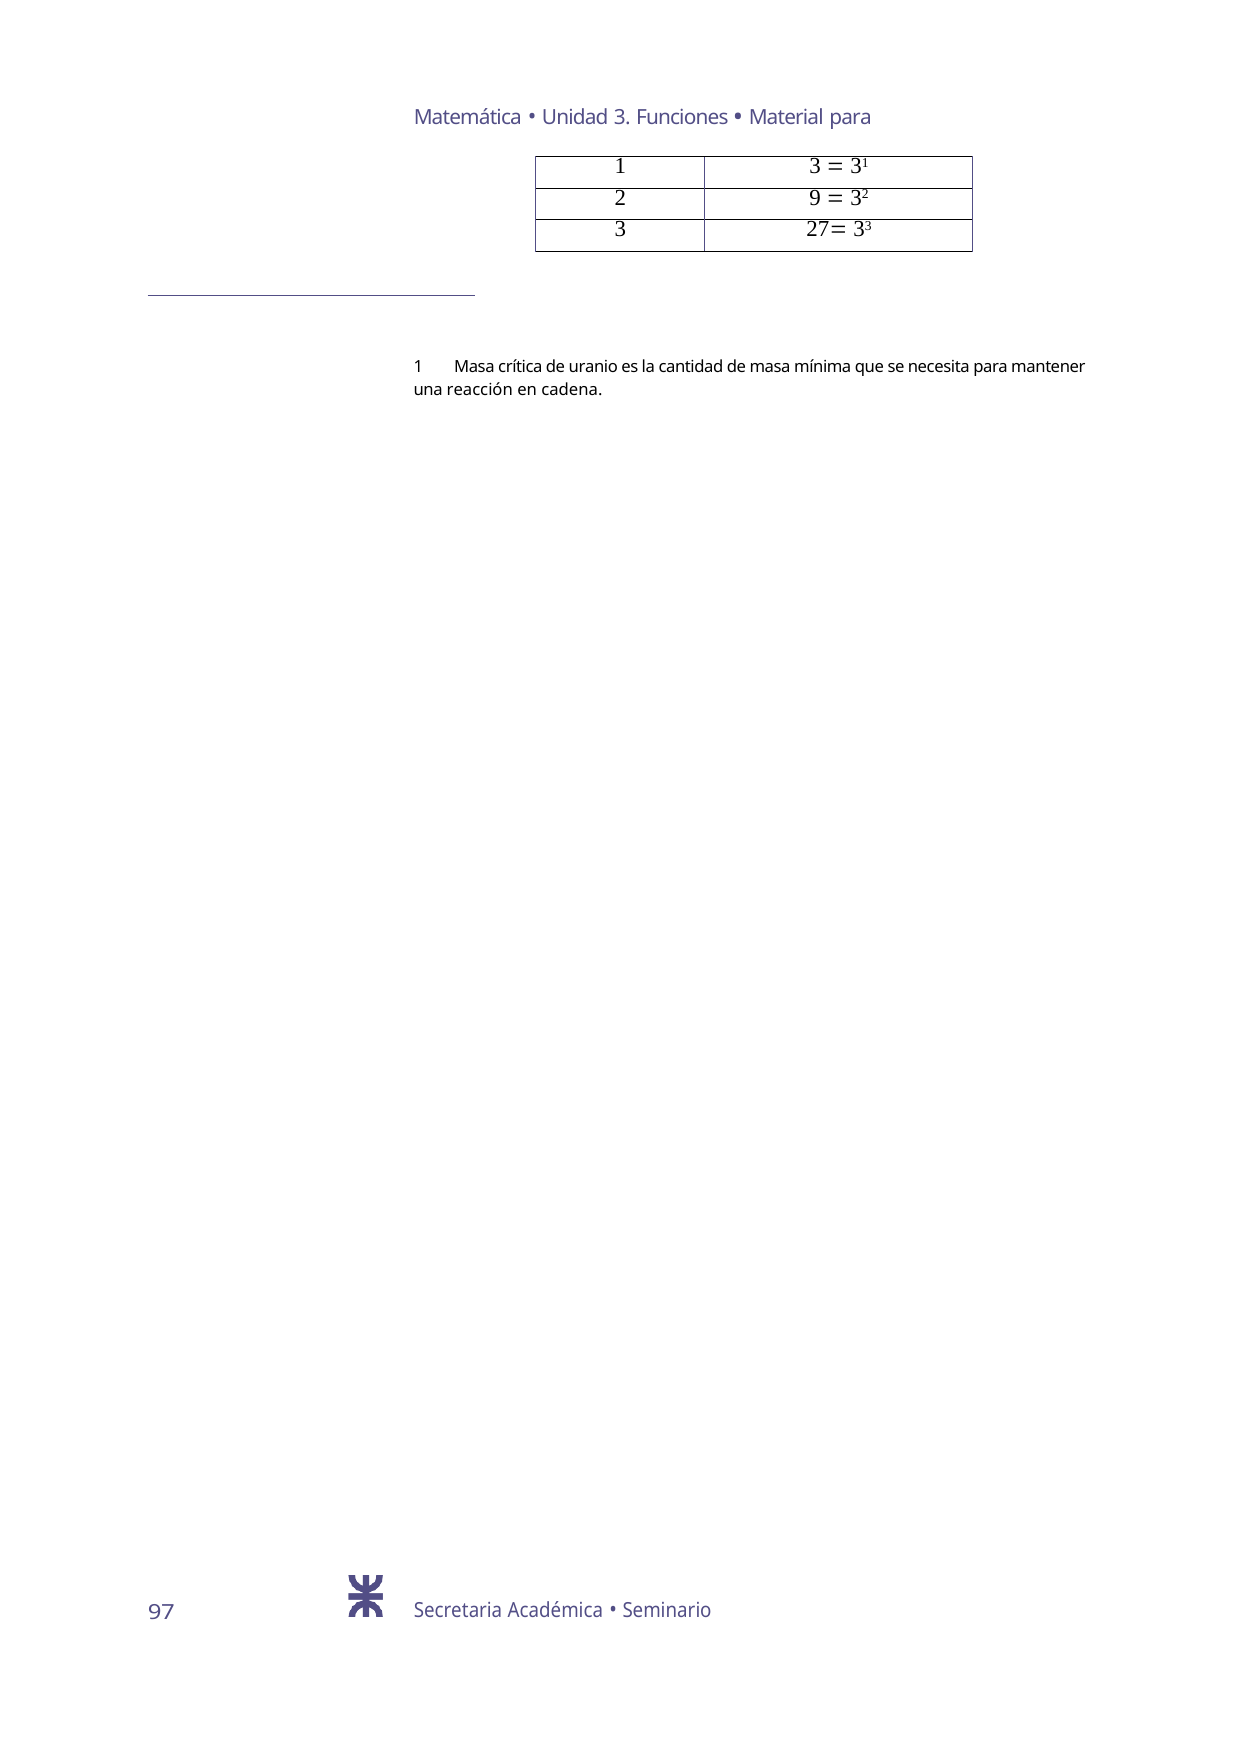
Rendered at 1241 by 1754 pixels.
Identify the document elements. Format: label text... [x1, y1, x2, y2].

list Masa crítica de uranio es la cantidad de masa mínima que se necesita para mantener una reacción en cadena. [413, 354, 1093, 401]
picture [348, 1575, 383, 1617]
table_cell  [536, 157, 704, 188]
table_cell  [536, 189, 704, 219]
table_cell    [705, 157, 972, 188]
table_cell   [705, 220, 972, 251]
table_cell  [536, 220, 704, 251]
table_cell    [705, 189, 972, 219]
